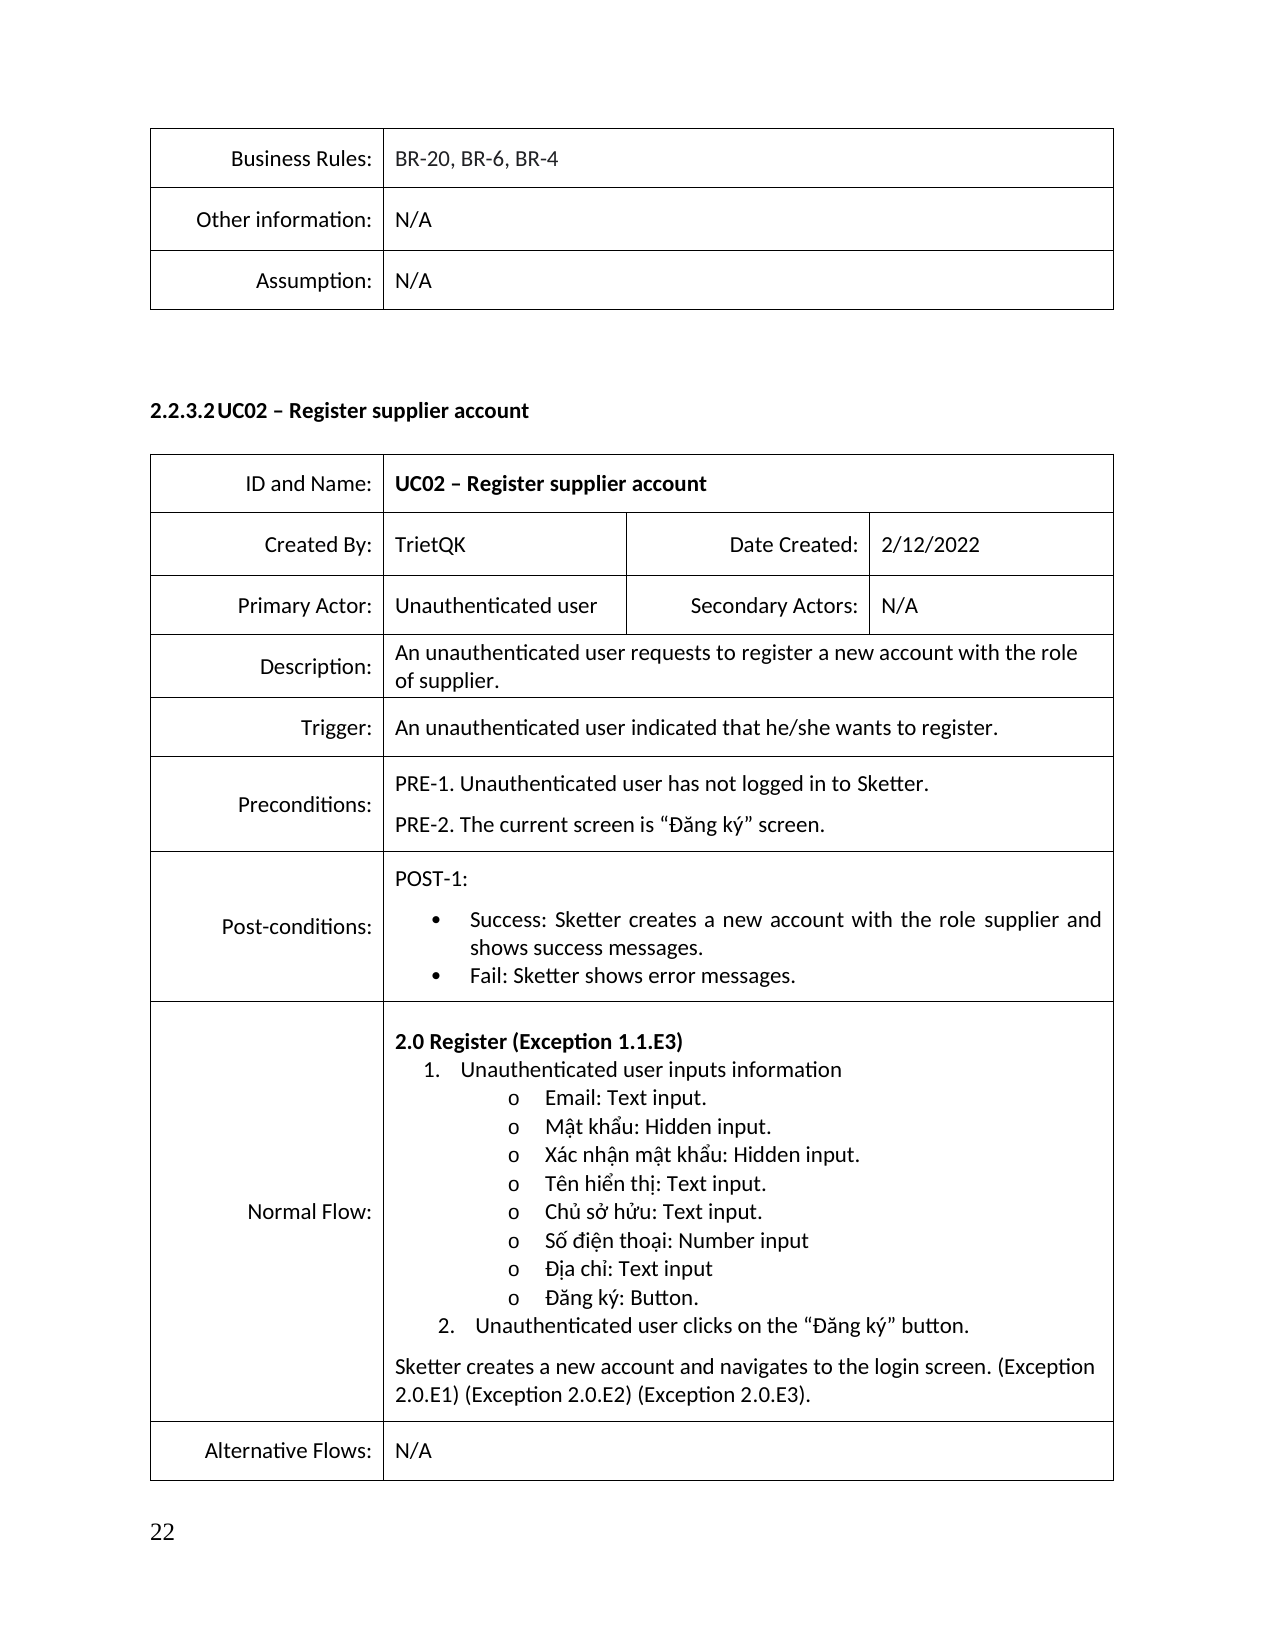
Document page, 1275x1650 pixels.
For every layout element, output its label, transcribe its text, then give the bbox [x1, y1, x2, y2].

list UC02 – Register supplier account [150, 396, 1125, 424]
table_cell Business Rules: [151, 129, 383, 187]
table_cell Post-conditions: [151, 852, 383, 1001]
table_cell Secondary Actors: [627, 576, 869, 634]
table_cell Unauthenticated user [384, 576, 626, 634]
table_cell Assumption: [151, 251, 383, 309]
table_cell Primary Actor: [151, 576, 383, 634]
table_cell BR-20, BR-6, BR-4 [384, 129, 1113, 187]
table_cell PRE-1. Unauthenticated user has not logged in to Sketter. PRE-2. The current screen is “Đăng ký” screen. [384, 757, 1113, 851]
table_cell An unauthenticated user requests to register a new account with the role of supplier. [384, 635, 1113, 697]
table_cell N/A [870, 576, 1113, 634]
table_header UC02 – Register supplier account [384, 455, 1113, 512]
table_cell An unauthenticated user indicated that he/she wants to register. [384, 698, 1113, 756]
table_cell 2.0 Register (Exception 1.1.E3) Unauthenticated user inputs information Email: Text input. Mật khẩu: Hidden input. Xác nhận mật khẩu: Hidden input. Tên hiển thị: Text input. Chủ sở hửu: Text input. Số điện thoại: Number input Địa chỉ: Text input Đăng ký: Button. Unauthenticated user clicks on the “Đăng ký” button. Sketter creates a new account and navigates to the login screen. (Exception 2.0.E1) (Exception 2.0.E2) (Exception 2.0.E3). [384, 1002, 1113, 1421]
table_cell N/A [384, 251, 1113, 309]
table_cell POST-1: Success: Sketter creates a new account with the role supplier and shows success messages. Fail: Sketter shows error messages. [384, 852, 1113, 1001]
table_cell Other information: [151, 188, 383, 250]
table_cell TrietQK [384, 513, 626, 575]
table_cell Trigger: [151, 698, 383, 756]
table_cell Alternative Flows: [151, 1422, 383, 1479]
table_cell Created By: [151, 513, 383, 575]
table_cell Description: [151, 635, 383, 697]
table_cell Normal Flow: [151, 1002, 383, 1421]
table_cell 2/12/2022 [870, 513, 1113, 575]
table_cell N/A [384, 1422, 1113, 1479]
table_cell Date Created: [627, 513, 869, 575]
table_header ID and Name: [151, 455, 383, 512]
table_cell N/A [384, 188, 1113, 250]
table_cell Preconditions: [151, 757, 383, 851]
